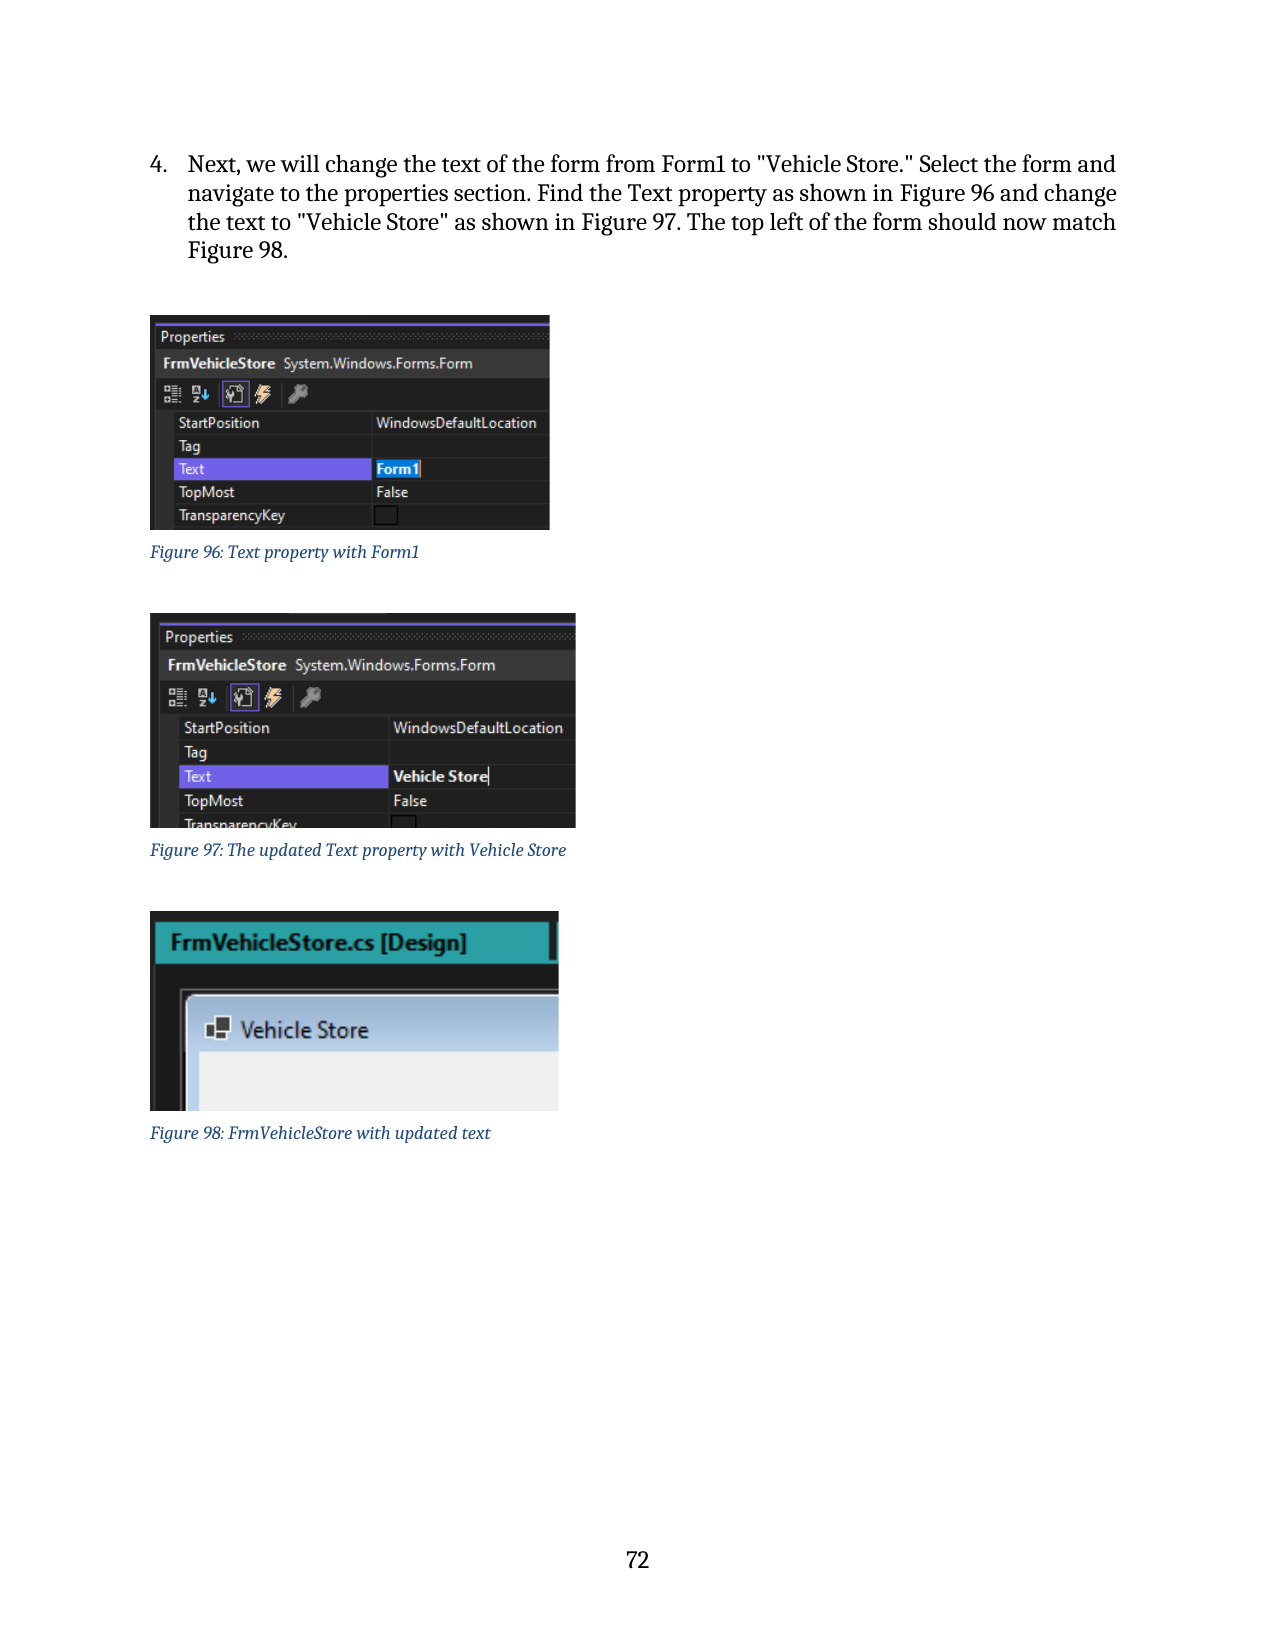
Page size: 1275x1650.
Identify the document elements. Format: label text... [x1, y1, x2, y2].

text Figure : Text property with Form1 [150, 542, 1125, 563]
picture [150, 613, 576, 828]
list Next, we will change the text of the form from Form1 to "Vehicle Store." Select the form and navigate to the properties section. Find the Text property as shown in and change the text to "Vehicle Store" as shown in . The top left of the form should now match . [150, 150, 1125, 265]
picture [150, 911, 559, 1111]
text Figure : The updated Text property with Vehicle Store [150, 840, 1125, 862]
text Figure : FrmVehicleStore with updated text [150, 1123, 1125, 1144]
picture [150, 315, 550, 530]
